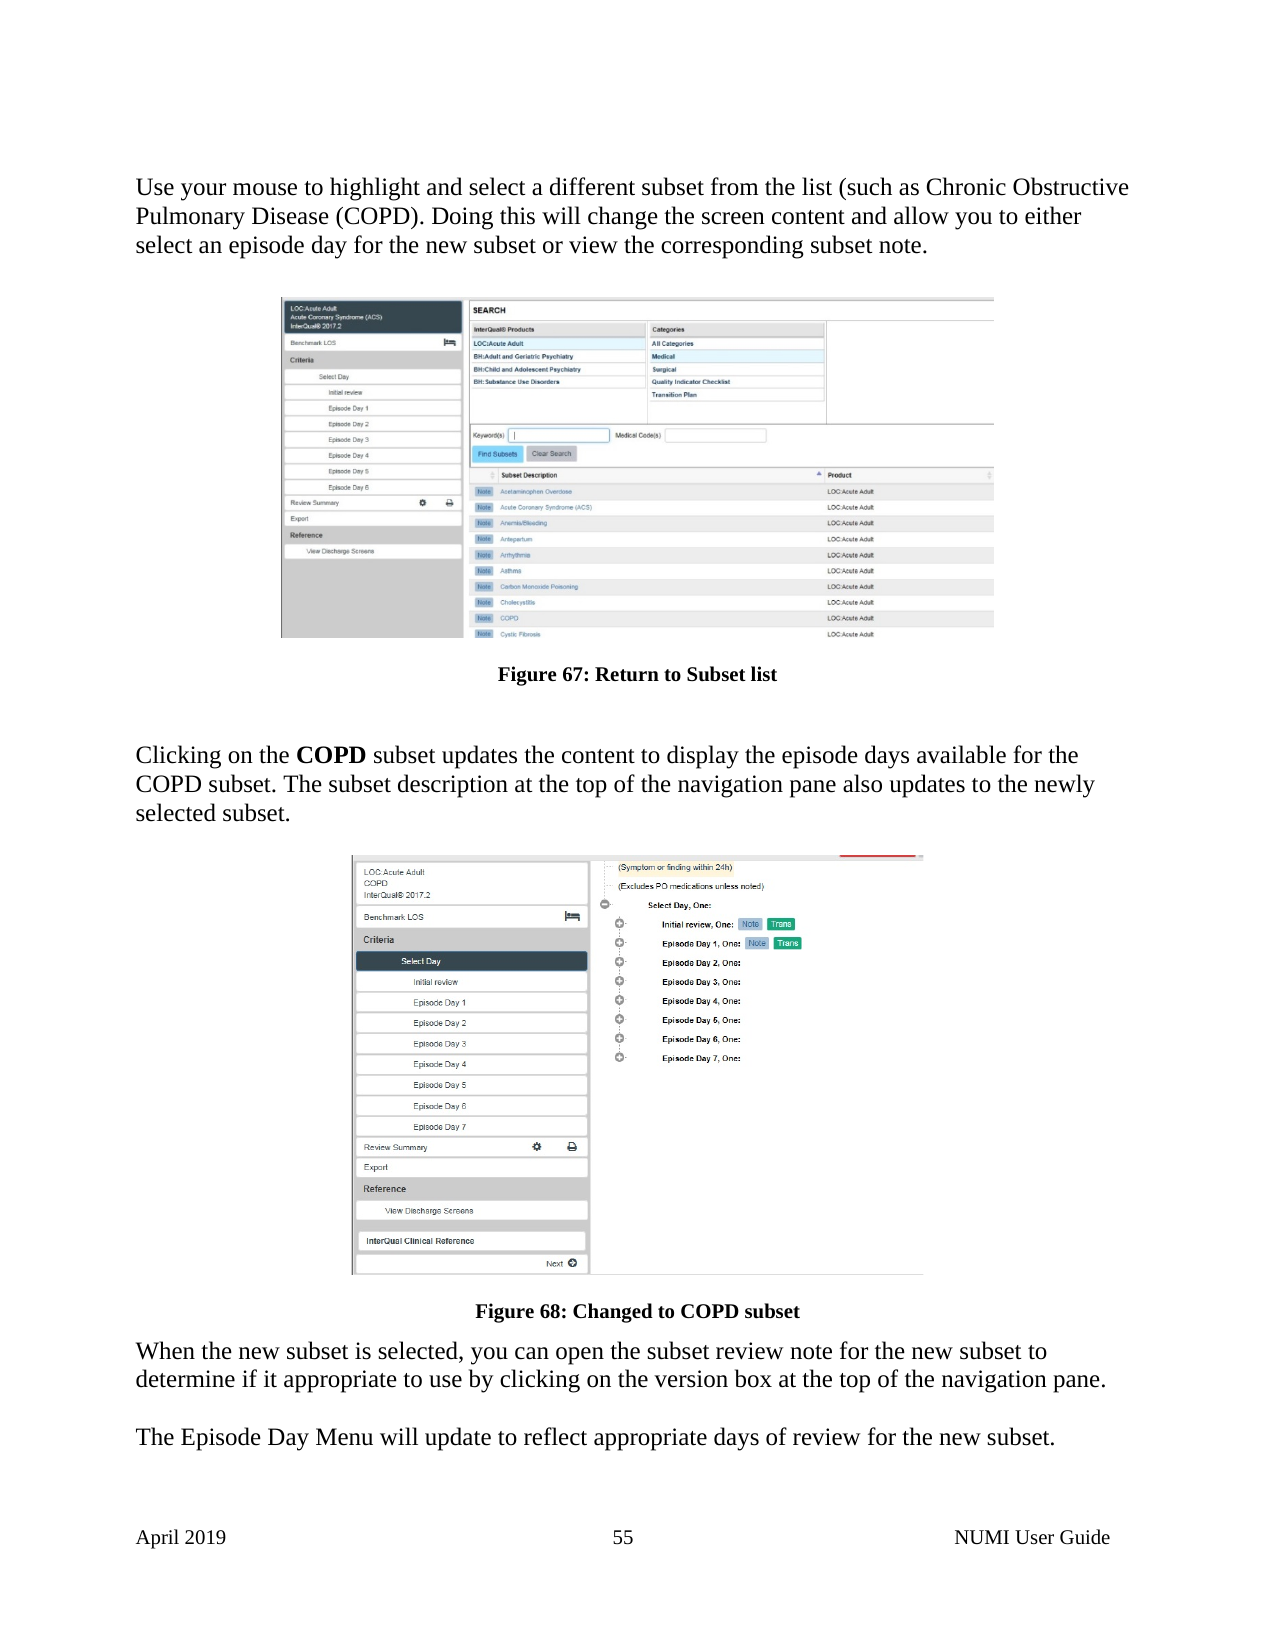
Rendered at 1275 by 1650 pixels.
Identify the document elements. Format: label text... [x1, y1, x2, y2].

text Figure 68: Changed to COPD subset [135, 1299, 1139, 1323]
picture [281, 297, 994, 638]
text Clicking on the COPD subset updates the content to display the episode days available for the COPD subset. The subset description at the top of the navigation pane also updates to the newly selected subset. [135, 740, 1139, 826]
text Use your mouse to highlight and select a different subset from the list (such as Chronic Obstructive Pulmonary Disease (COPD). Doing this will change the screen content and allow you to either select an episode day for the new subset or view the corresponding subset note. [135, 172, 1139, 259]
picture [351, 855, 924, 1275]
text Figure 67: Return to Subset list [135, 662, 1139, 686]
text The Episode Day Menu will update to reflect appropriate days of review for the new subset. [135, 1422, 1139, 1451]
text When the new subset is selected, you can open the subset review note for the new subset to determine if it appropriate to use by clicking on the version box at the top of the navigation pane. [135, 1336, 1139, 1393]
